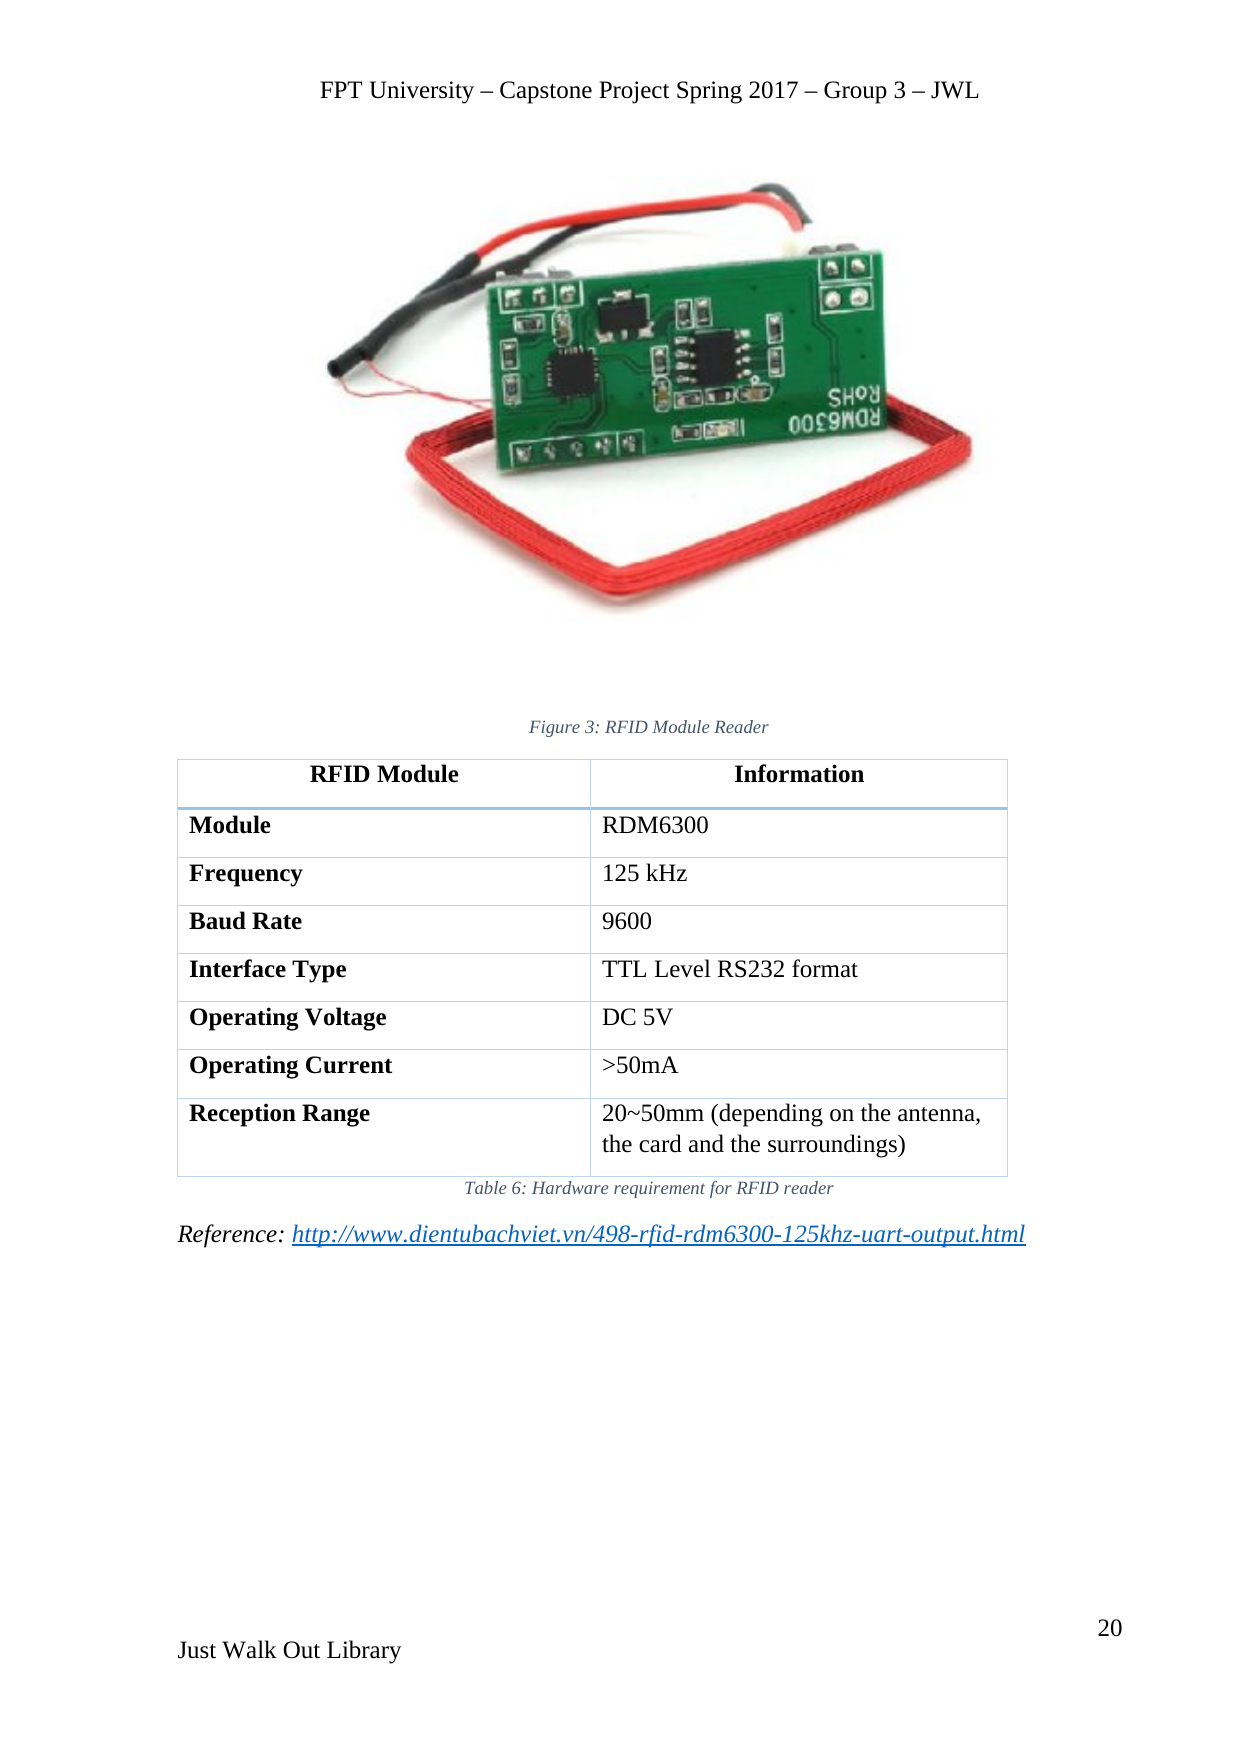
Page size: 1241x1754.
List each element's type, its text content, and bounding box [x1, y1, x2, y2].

text Table : Hardware requirement for RFID reader [177, 1177, 1122, 1199]
table_cell RDM6300 [591, 810, 1007, 857]
text Figure : RFID Module Reader [177, 716, 1122, 738]
table_cell 20~50mm (depending on the antenna, the card and the surroundings) [591, 1099, 1007, 1176]
text Reference: http://www.dientubachviet.vn/498-rfid-rdm6300-125khz-uart-output.html [177, 1219, 1122, 1248]
table_cell DC 5V [591, 1002, 1007, 1049]
table_cell Reception Range [178, 1099, 590, 1176]
table_header RFID Module [178, 760, 590, 807]
table_cell >50mA [591, 1050, 1007, 1097]
table_cell Frequency [178, 858, 590, 905]
table_cell TTL Level RS232 format [591, 954, 1007, 1001]
table_cell 9600 [591, 906, 1007, 953]
table_cell Interface Type [178, 954, 590, 1001]
table_cell 125 kHz [591, 858, 1007, 905]
table_cell Module [178, 810, 590, 857]
table_header Information [591, 760, 1007, 807]
picture [252, 118, 1115, 698]
table_cell Operating Voltage [178, 1002, 590, 1049]
table_cell Operating Current [178, 1050, 590, 1097]
table_cell Baud Rate [178, 906, 590, 953]
